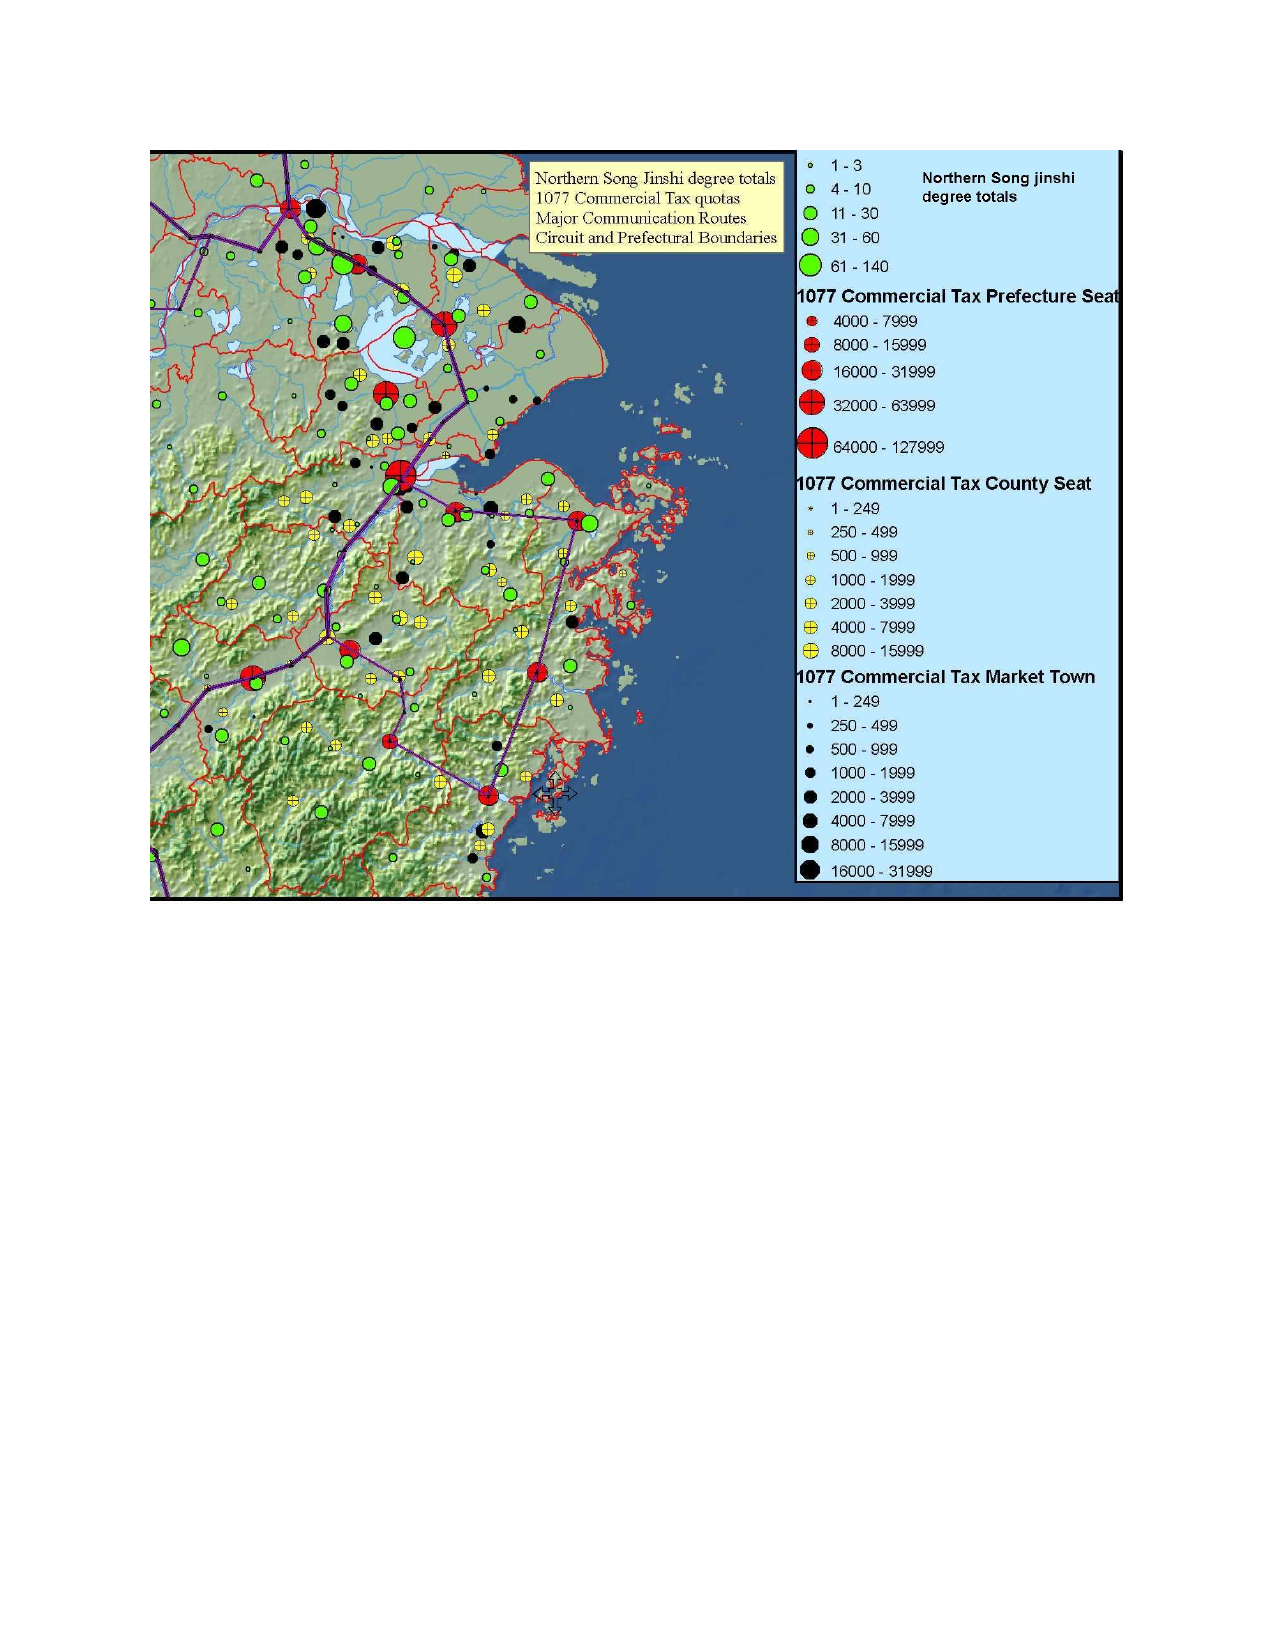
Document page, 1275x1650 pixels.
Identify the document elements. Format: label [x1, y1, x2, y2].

picture [150, 150, 1125, 904]
